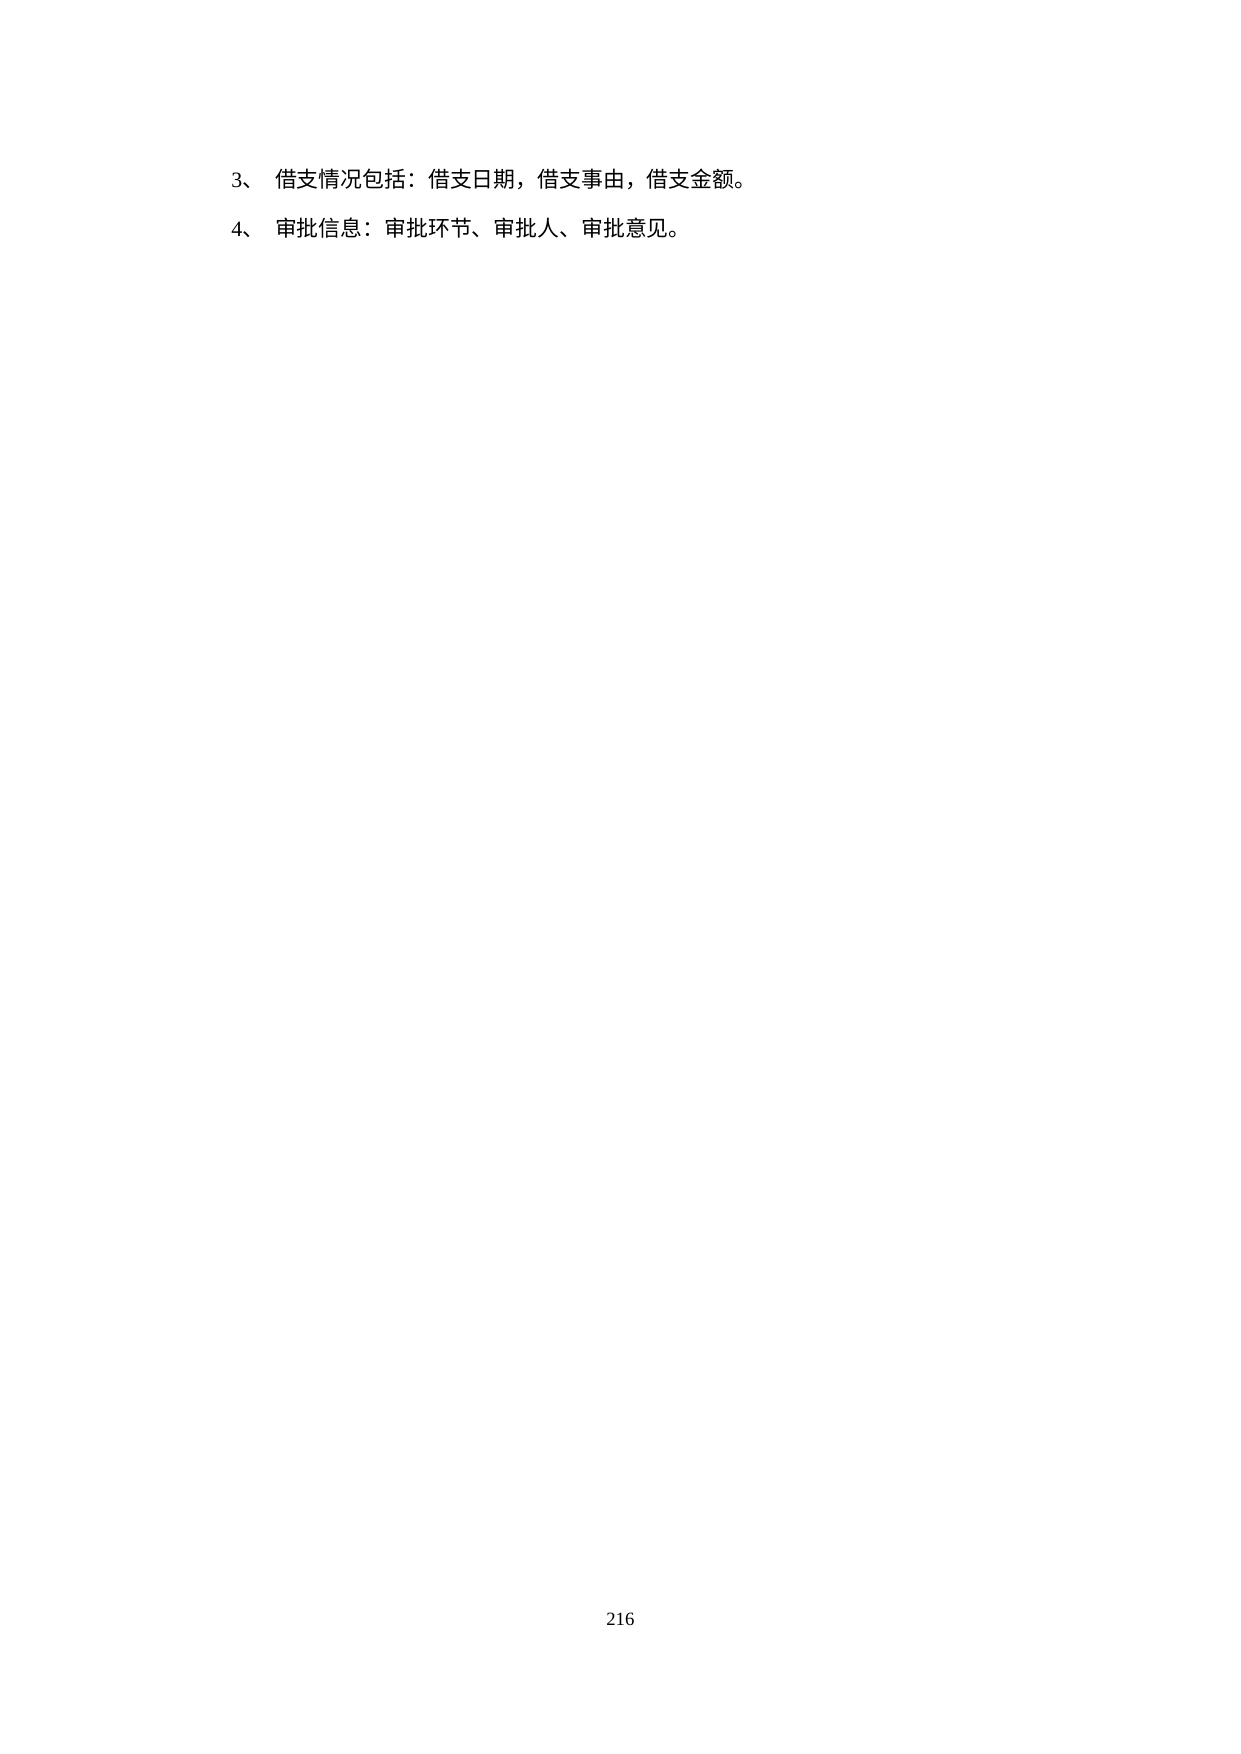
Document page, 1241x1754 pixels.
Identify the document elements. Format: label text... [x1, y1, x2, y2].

list 借支情况包括：借支日期，借支事由，借支金额。 [231, 162, 1053, 194]
list 审批信息：审批环节、审批人、审批意见。 [231, 210, 1053, 243]
